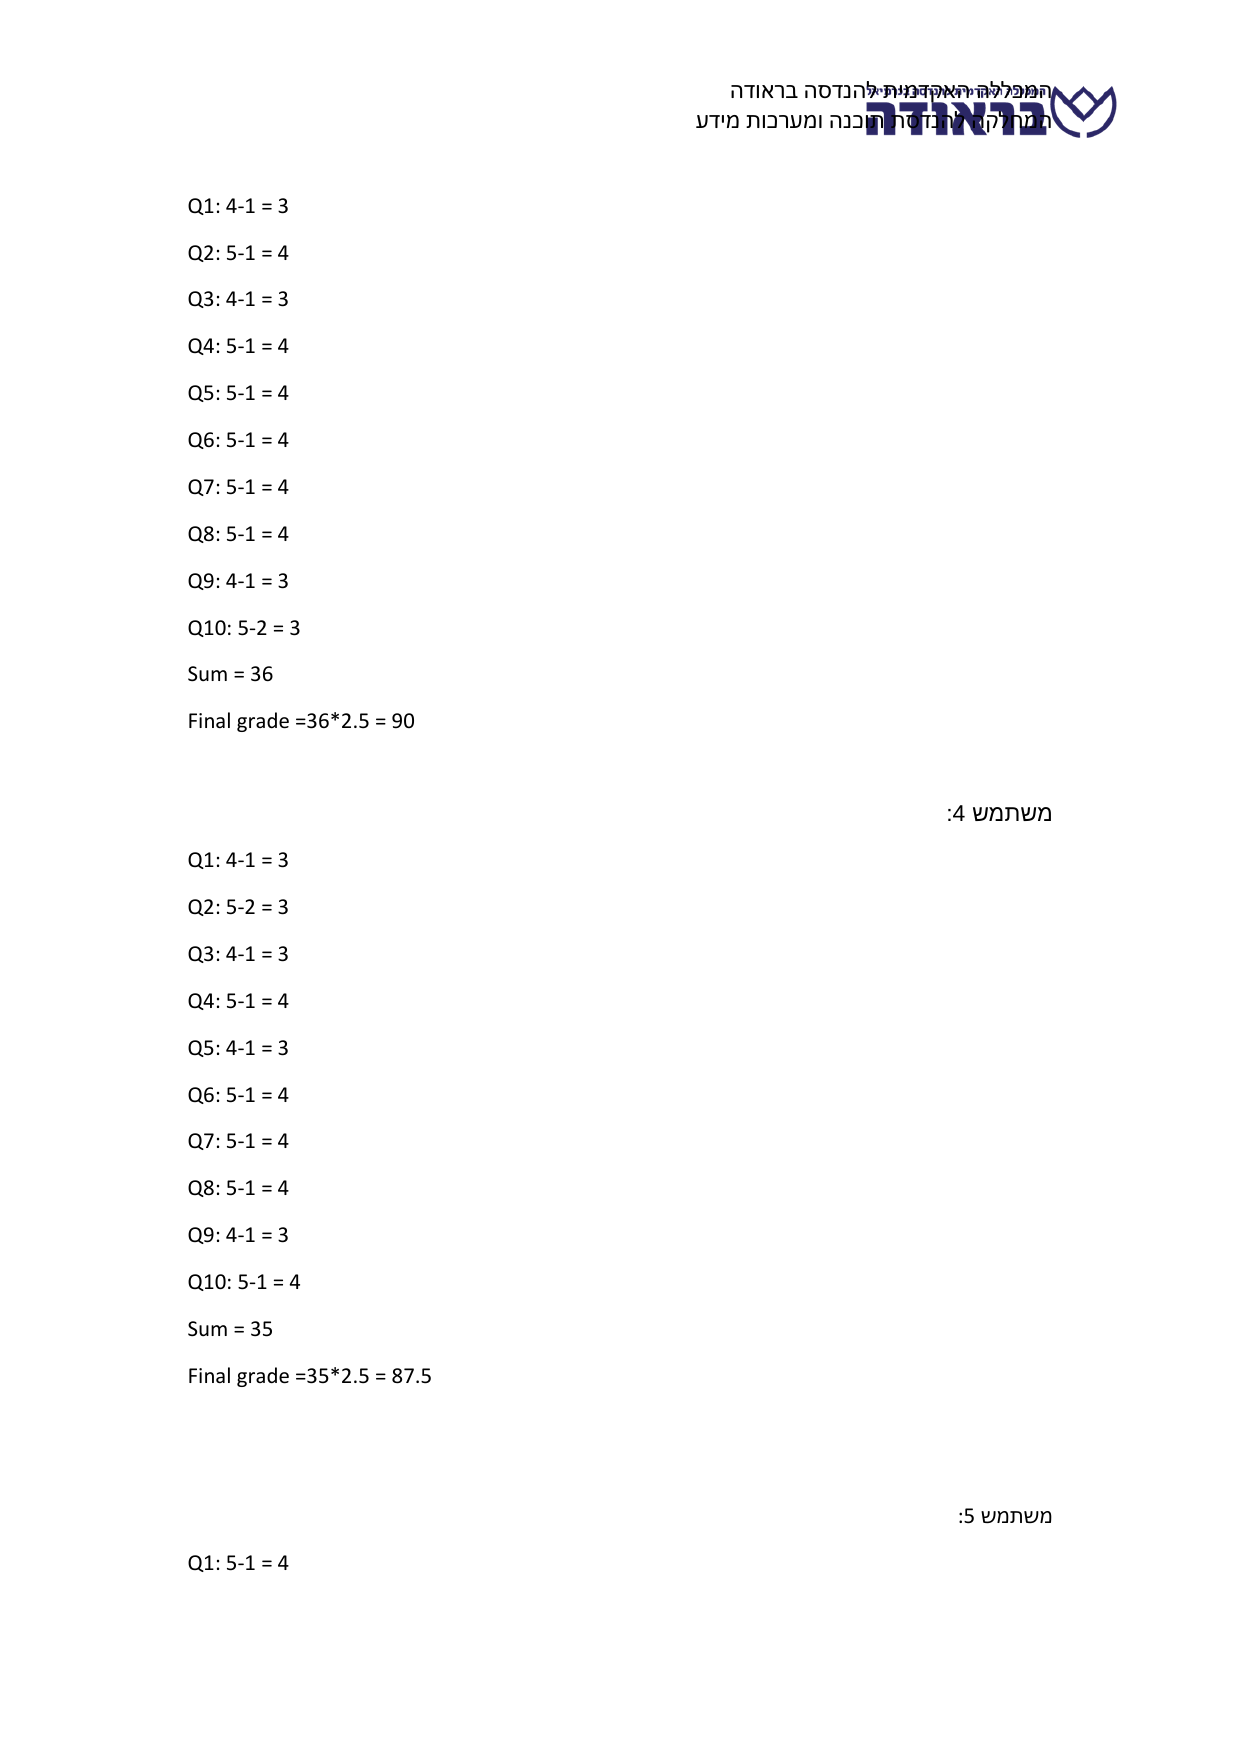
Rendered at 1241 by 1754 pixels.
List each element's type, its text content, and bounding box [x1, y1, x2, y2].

text Sum = 36 [187, 659, 1053, 688]
text Q1: 4-1 = 3 [187, 191, 1053, 219]
text Q6: 5-1 = 4 [187, 1080, 1053, 1108]
text Final grade =36*2.5 = 90 [187, 706, 1053, 734]
text Q10: 5-2 = 3 [187, 613, 1053, 641]
text Q9: 4-1 = 3 [187, 566, 1053, 594]
text Q2: 5-2 = 3 [187, 892, 1053, 920]
text Q10: 5-1 = 4 [187, 1267, 1053, 1295]
text Q4: 5-1 = 4 [187, 331, 1053, 359]
picture [858, 79, 1123, 143]
text Sum = 35 [187, 1314, 1053, 1342]
text Q3: 4-1 = 3 [187, 284, 1053, 313]
text משתמש 4: [187, 800, 1053, 827]
text Q2: 5-1 = 4 [187, 238, 1053, 266]
text Final grade =35*2.5 = 87.5 [187, 1361, 1053, 1389]
text Q4: 5-1 = 4 [187, 986, 1053, 1014]
text Q8: 5-1 = 4 [187, 519, 1053, 547]
text Q5: 4-1 = 3 [187, 1033, 1053, 1061]
text Q9: 4-1 = 3 [187, 1220, 1053, 1248]
text משתמש 5: [187, 1502, 1053, 1529]
text Q8: 5-1 = 4 [187, 1173, 1053, 1201]
text Q1: 4-1 = 3 [187, 845, 1053, 873]
text Q1: 5-1 = 4 [187, 1548, 1053, 1576]
text Q7: 5-1 = 4 [187, 472, 1053, 500]
text Q3: 4-1 = 3 [187, 939, 1053, 967]
text Q7: 5-1 = 4 [187, 1127, 1053, 1154]
text Q6: 5-1 = 4 [187, 425, 1053, 453]
text Q5: 5-1 = 4 [187, 378, 1053, 406]
